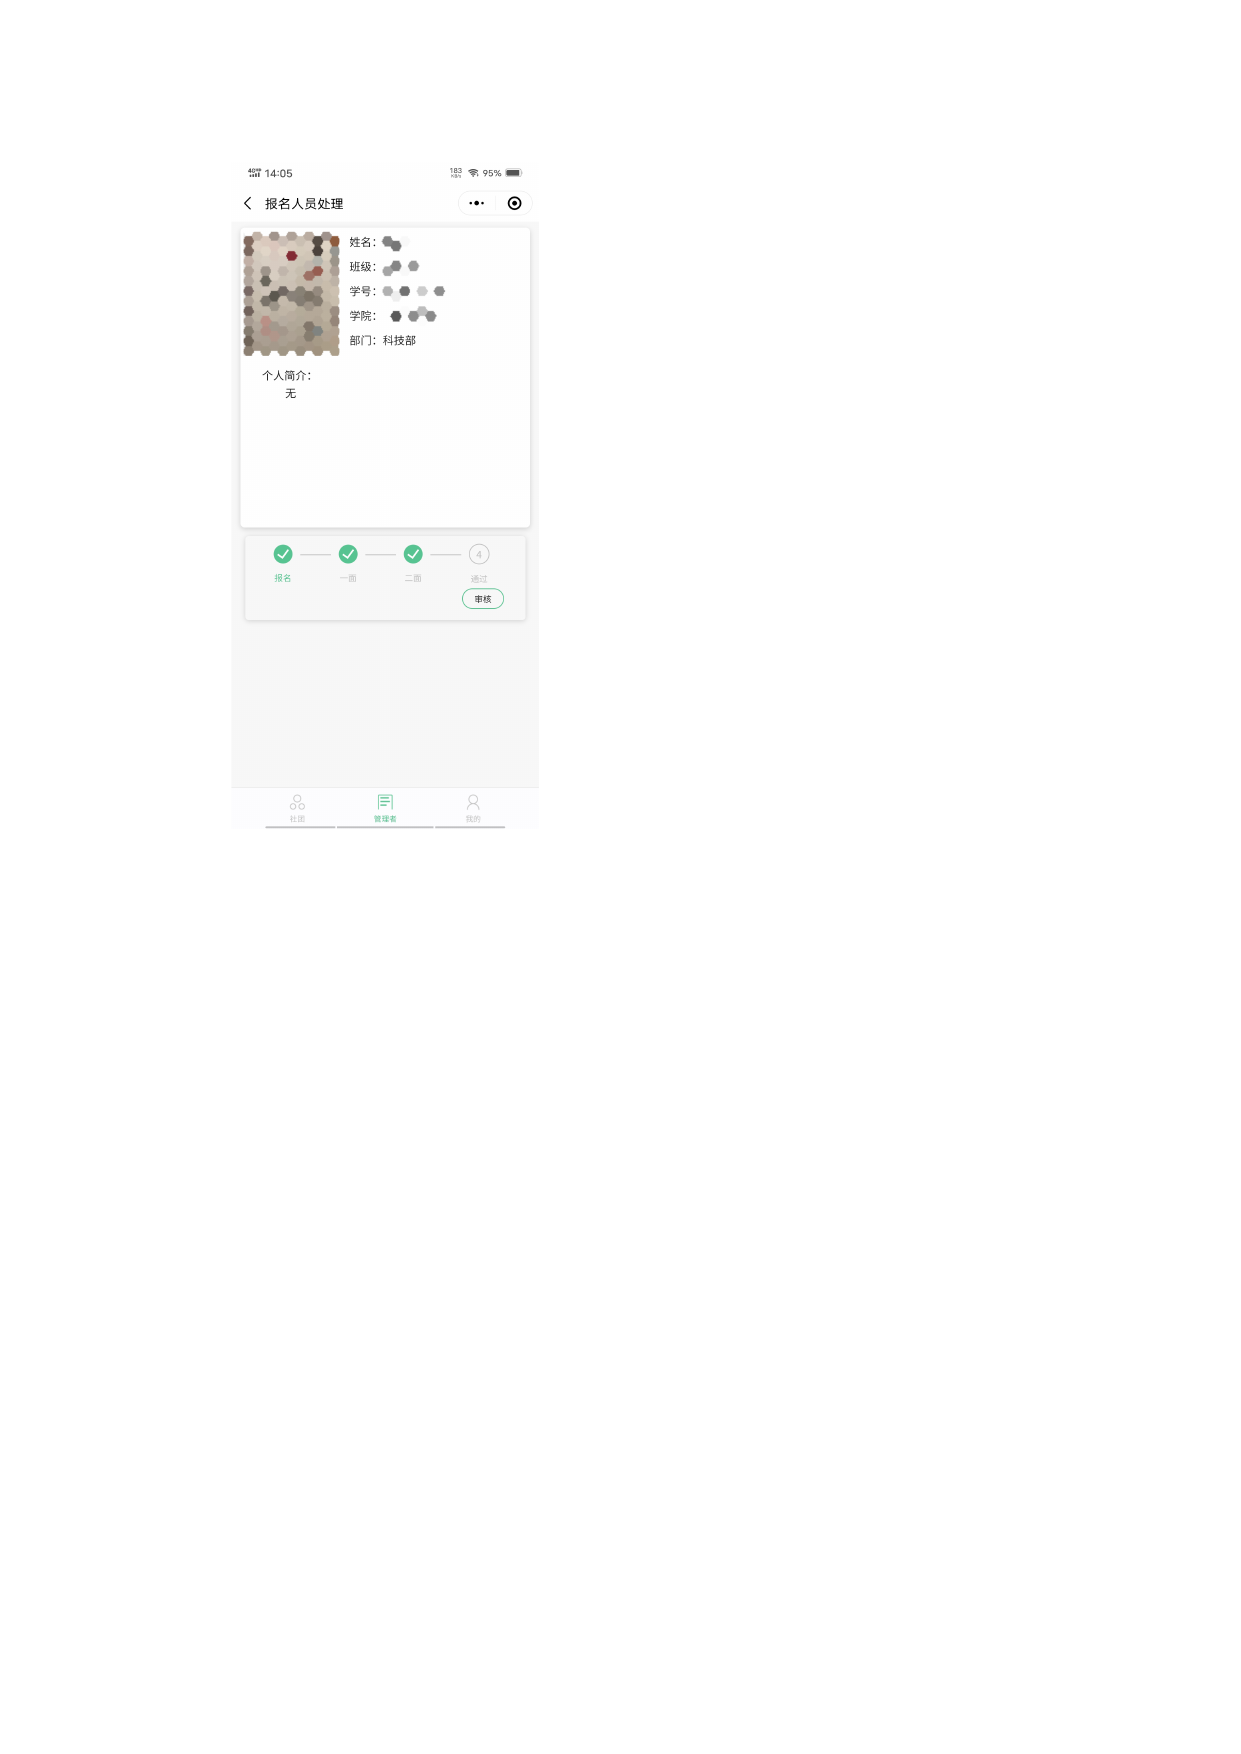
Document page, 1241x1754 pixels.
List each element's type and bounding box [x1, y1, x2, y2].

picture [231, 162, 539, 829]
